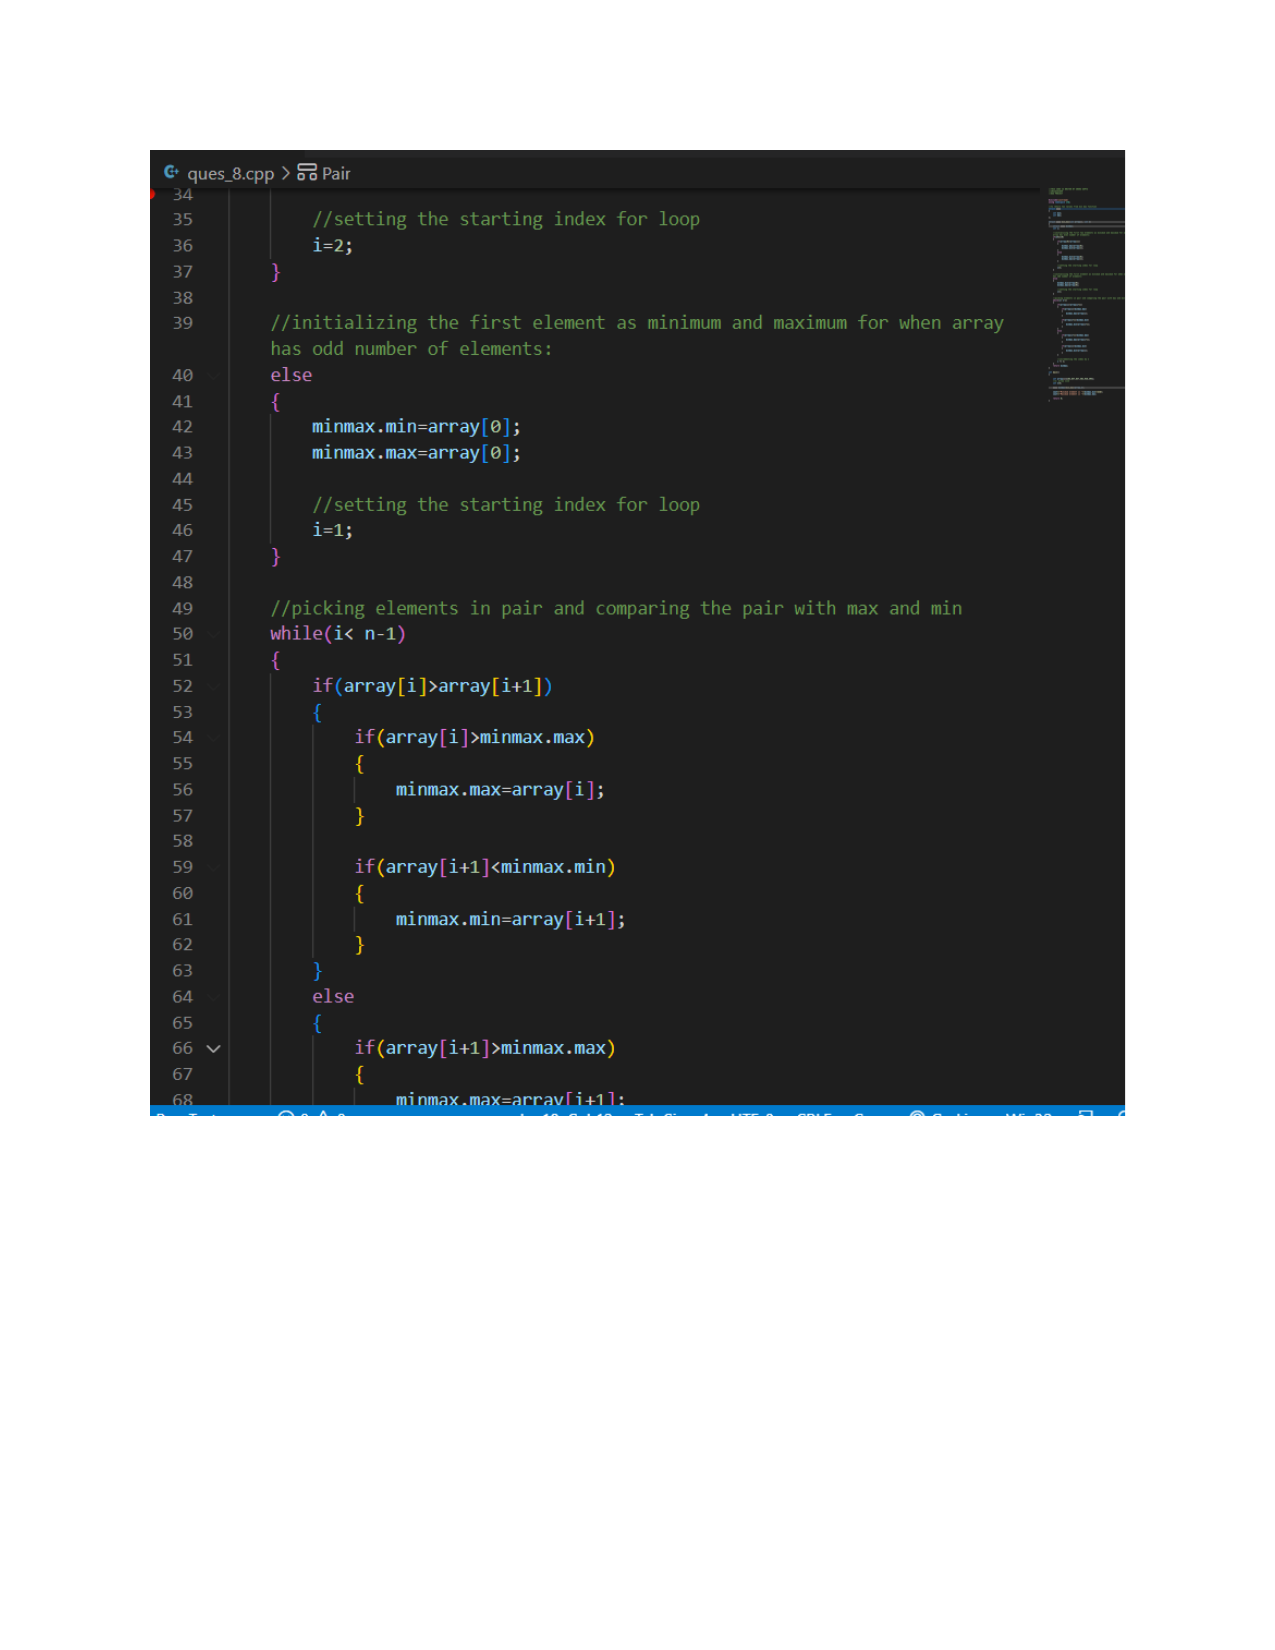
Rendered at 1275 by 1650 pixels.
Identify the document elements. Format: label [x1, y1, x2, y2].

picture [150, 150, 1125, 1116]
